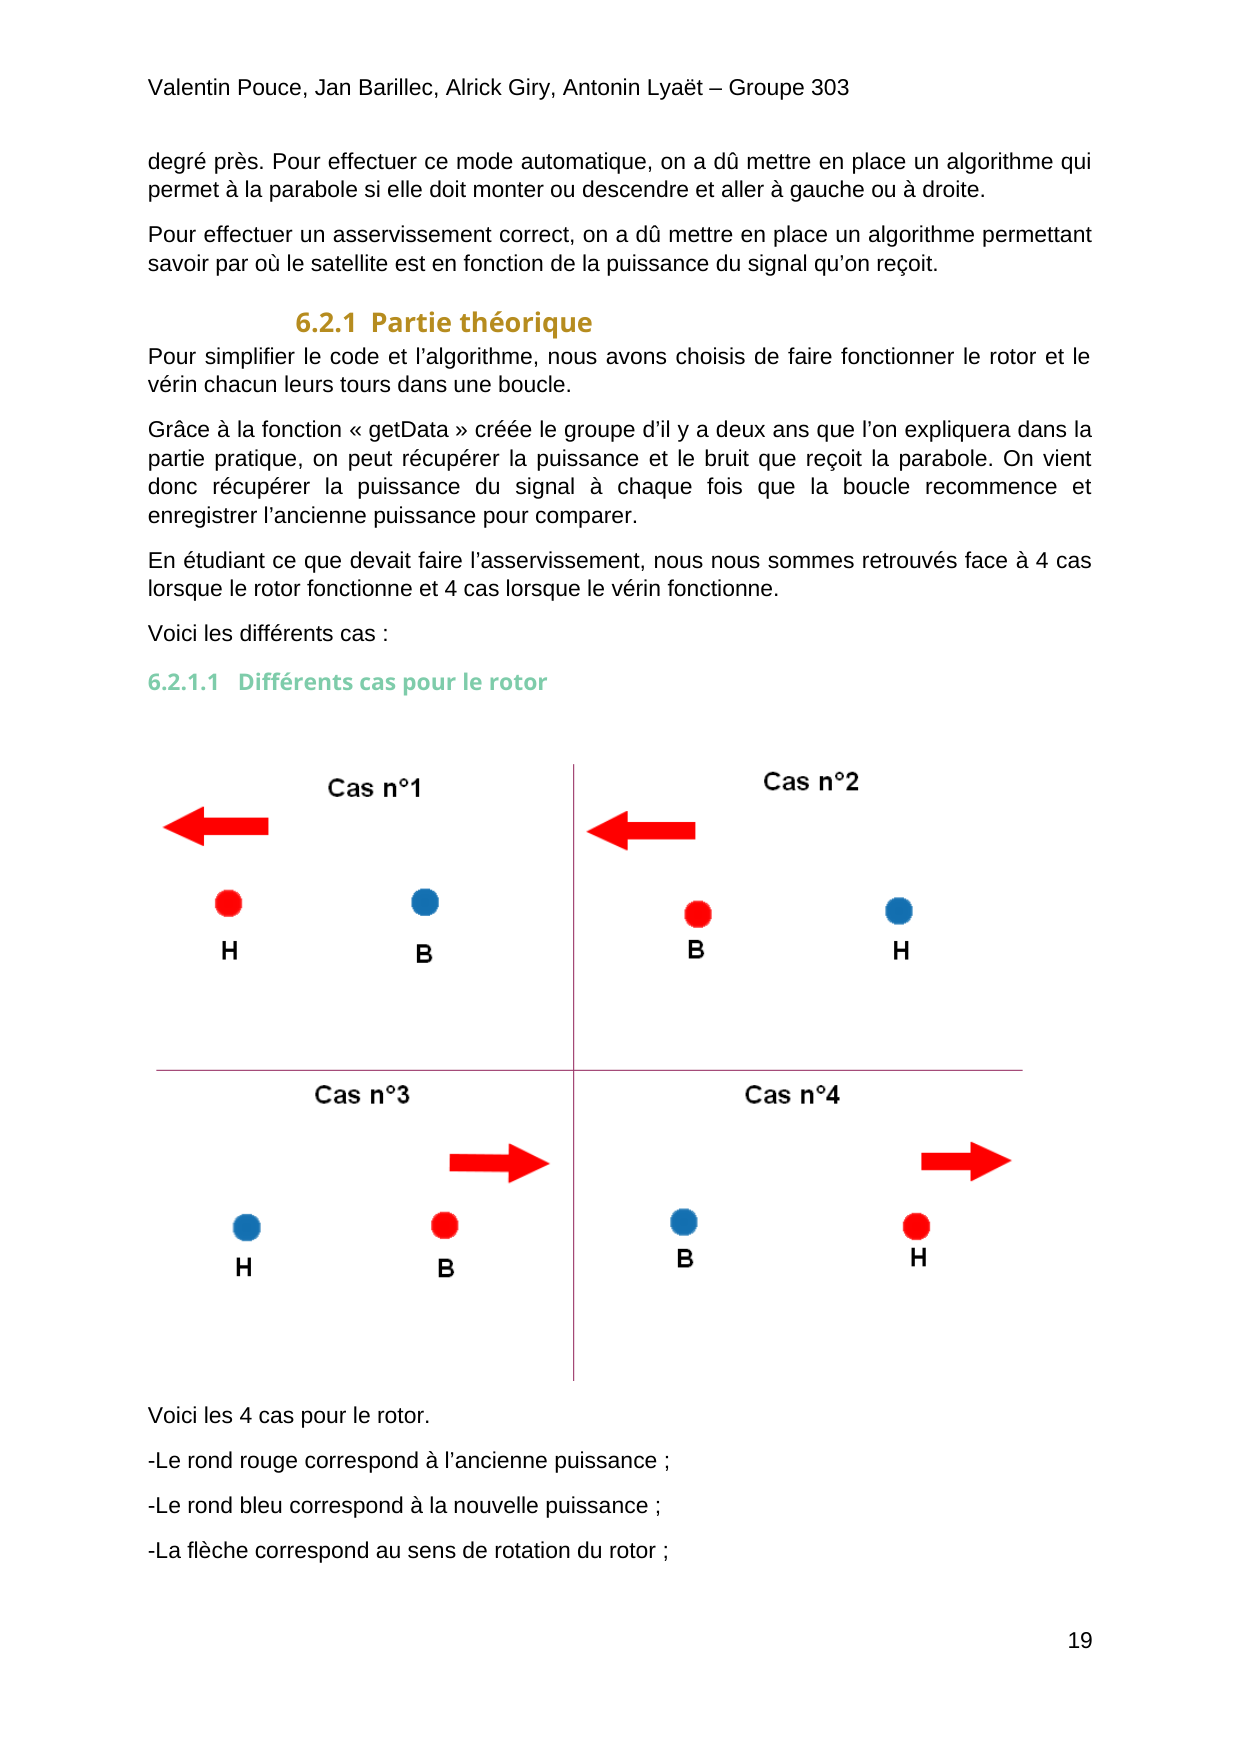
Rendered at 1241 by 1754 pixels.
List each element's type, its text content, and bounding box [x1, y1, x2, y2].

text Grâce à la fonction « getData » créée le groupe d’il y a deux ans que l’on expliquera dans la partie pratique, on peut récupérer la puissance et le bruit que reçoit la parabole. On vient donc récupérer la puissance du signal à chaque fois que la boucle recommence et enregistrer l’ancienne puissance pour comparer. [148, 416, 1093, 528]
subtitle Différents cas pour le rotor [148, 665, 1093, 697]
picture [156, 762, 1023, 1381]
text -La flèche correspond au sens de rotation du rotor ; [148, 1537, 1093, 1563]
text -Le rond rouge correspond à l’ancienne puissance ; [148, 1447, 1093, 1473]
subtitle Partie théorique [295, 303, 1093, 340]
text Pour simplifier le code et l’algorithme, nous avons choisis de faire fonctionner le rotor et le vérin chacun leurs tours dans une boucle. [148, 343, 1093, 398]
text En étudiant ce que devait faire l’asservissement, nous nous sommes retrouvés face à 4 cas lorsque le rotor fonctionne et 4 cas lorsque le vérin fonctionne. [148, 547, 1093, 602]
text -Le rond bleu correspond à la nouvelle puissance ; [148, 1492, 1093, 1518]
text Pour effectuer un asservissement correct, on a dû mettre en place un algorithme permettant savoir par où le satellite est en fonction de la puissance du signal qu’on reçoit. [148, 221, 1093, 276]
text Voici les différents cas : [148, 620, 1093, 647]
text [148, 148, 1093, 202]
